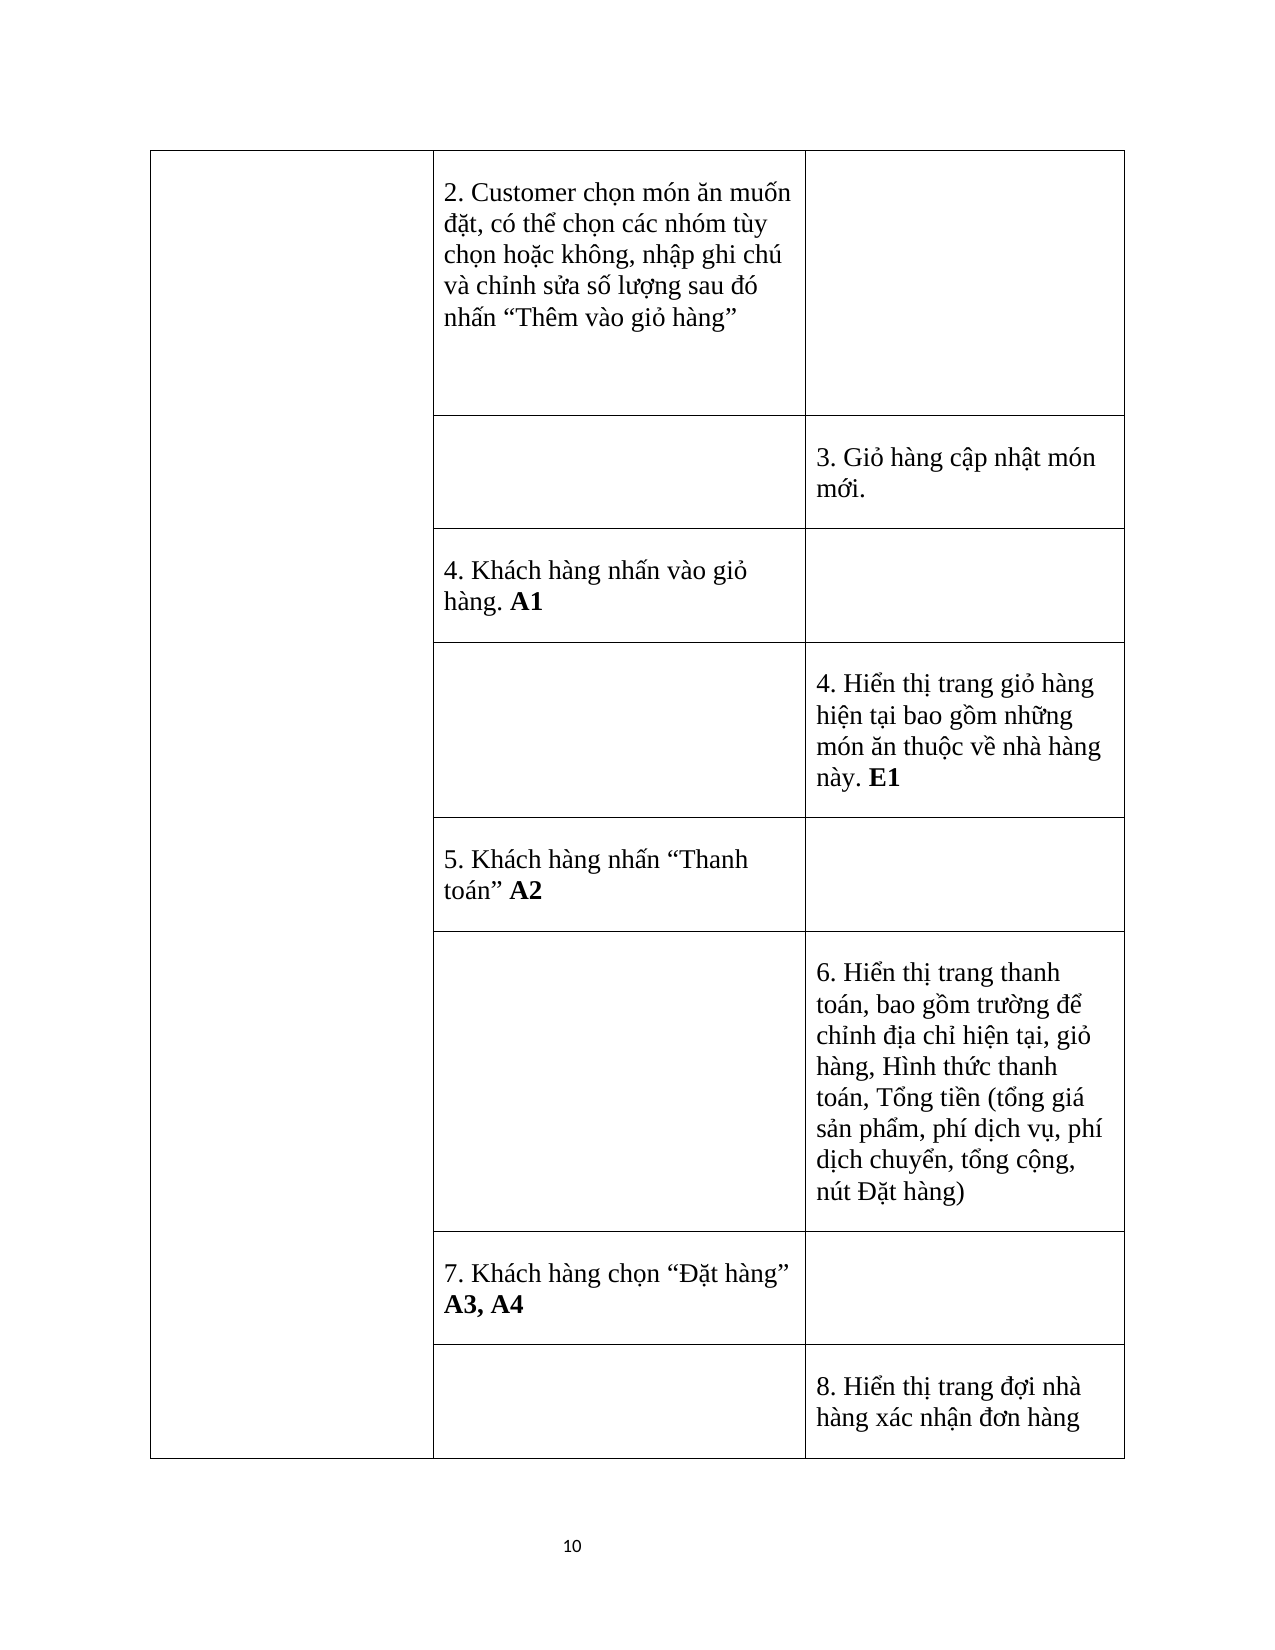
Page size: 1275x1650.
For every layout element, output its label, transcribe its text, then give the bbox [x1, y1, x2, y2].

table_cell 7. Khách hàng chọn “Đặt hàng” A3, A4 [434, 1232, 805, 1344]
table_cell [434, 1345, 805, 1457]
table_cell 5. Khách hàng nhấn “Thanh toán” A2 [434, 818, 805, 931]
table_cell 3. Giỏ hàng cập nhật món mới. [806, 416, 1124, 528]
table_cell [434, 932, 805, 1231]
table_cell [806, 1232, 1124, 1344]
table_cell 4. Hiển thị trang giỏ hàng hiện tại bao gồm những món ăn thuộc về nhà hàng này. E1 [806, 643, 1124, 817]
table_cell [434, 643, 805, 817]
table_cell [434, 416, 805, 528]
table_cell [806, 818, 1124, 931]
table_cell 4. Khách hàng nhấn vào giỏ hàng. A1 [434, 529, 805, 642]
table_cell [806, 529, 1124, 642]
table_cell [806, 151, 1124, 415]
table_cell 8. Hiển thị trang đợi nhà hàng xác nhận đơn hàng [806, 1345, 1124, 1457]
table_cell 6. Hiển thị trang thanh toán, bao gồm trường để chỉnh địa chỉ hiện tại, giỏ hàng, Hình thức thanh toán, Tổng tiền (tổng giá sản phẩm, phí dịch vụ, phí dịch chuyển, tổng cộng, nút Đặt hàng) [806, 932, 1124, 1231]
table_cell 2. Customer chọn món ăn muốn đặt, có thể chọn các nhóm tùy chọn hoặc không, nhập ghi chú và chỉnh sửa số lượng sau đó nhấn “Thêm vào giỏ hàng” [434, 151, 805, 415]
